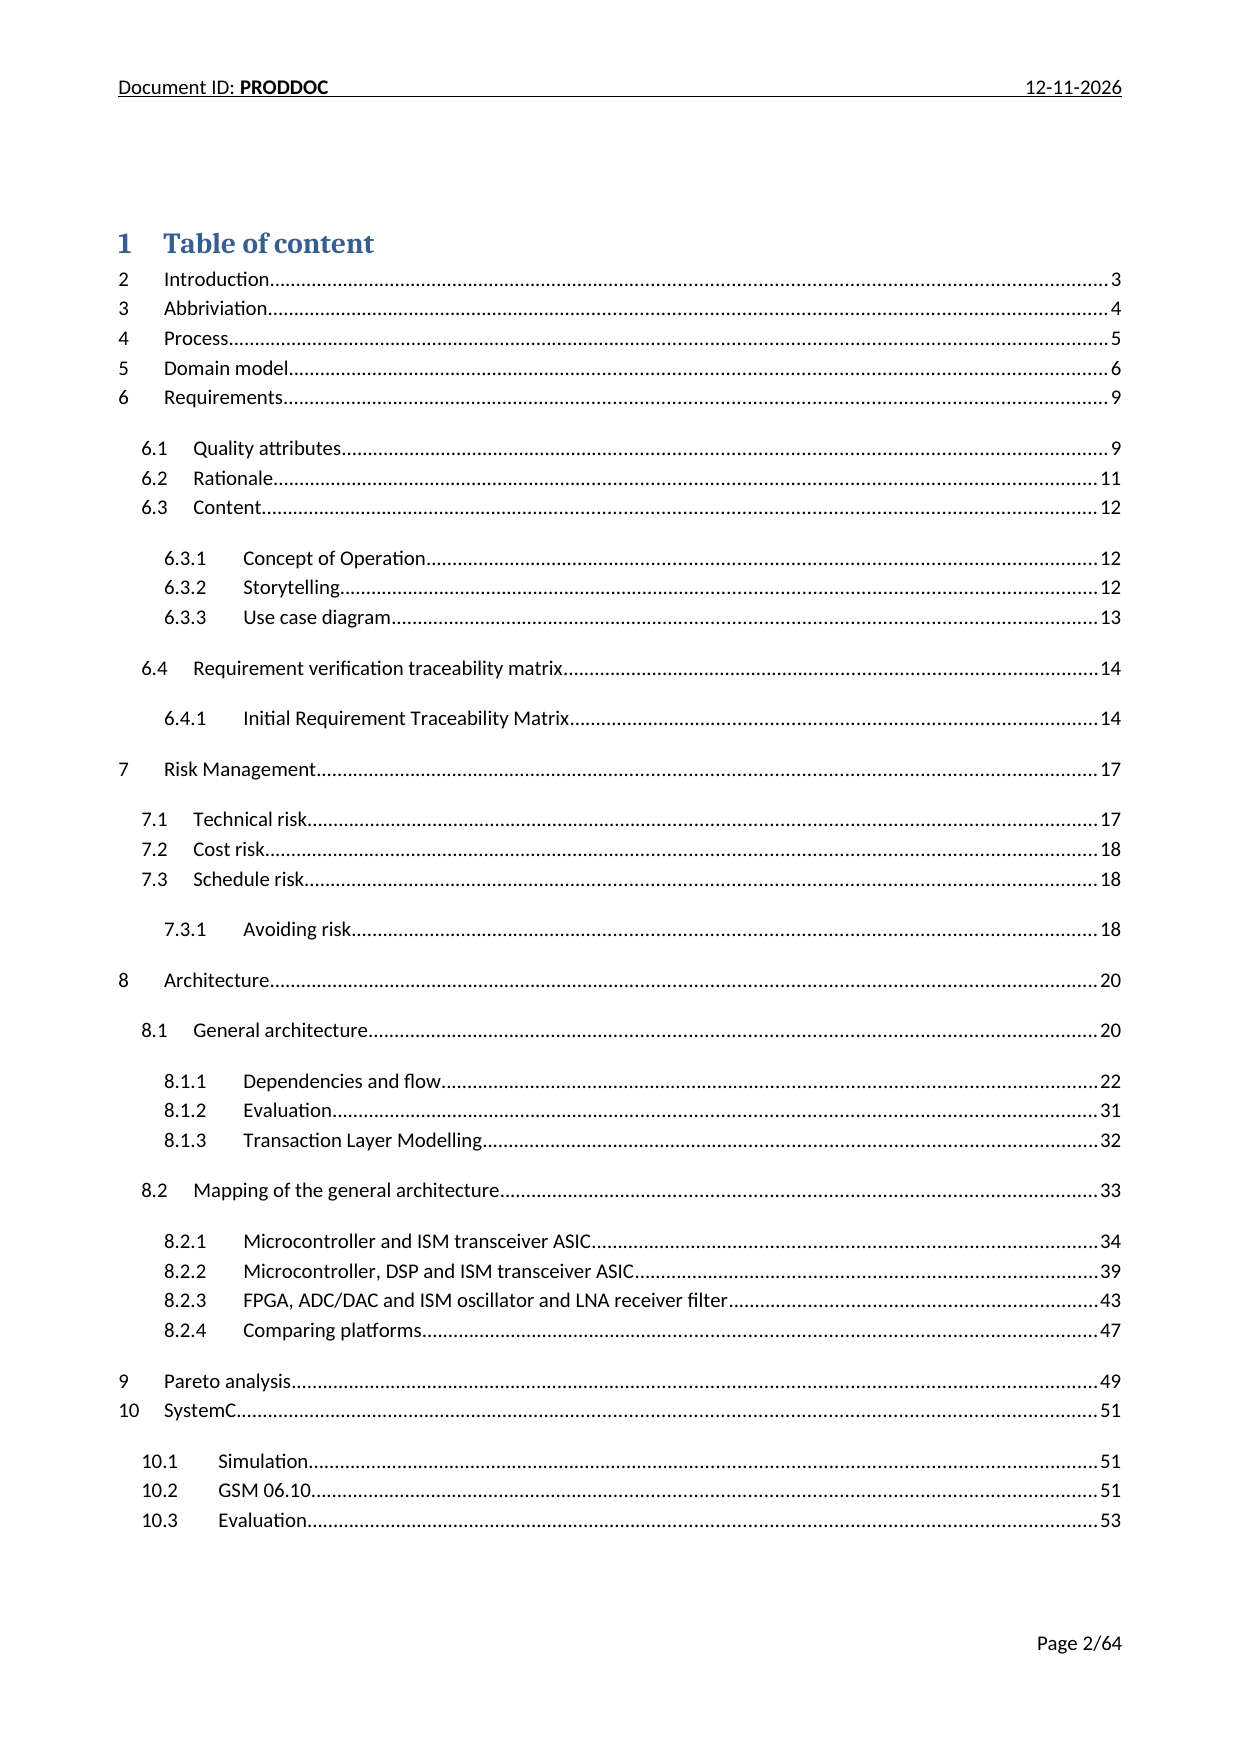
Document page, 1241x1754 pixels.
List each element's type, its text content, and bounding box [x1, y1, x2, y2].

subtitle Table of content [118, 227, 1122, 261]
text 8.1.3 Transaction Layer Modelling 32 [164, 1127, 1122, 1153]
text 7 Risk Management 17 [118, 756, 1122, 781]
text 4 Process 5 [118, 325, 1122, 351]
text 6.4.1 Initial Requirement Traceability Matrix 14 [164, 705, 1122, 731]
text 8.2.3 FPGA, ADC/DAC and ISM oscillator and LNA receiver filter 43 [164, 1288, 1122, 1313]
text 6.3.3 Use case diagram 13 [164, 604, 1122, 630]
text 10.2 GSM 06.10 51 [141, 1478, 1122, 1503]
text 7.2 Cost risk 18 [141, 836, 1122, 861]
text 7.3 Schedule risk 18 [141, 866, 1122, 891]
text 8 Architecture 20 [118, 967, 1122, 992]
text 8.2 Mapping of the general architecture 33 [141, 1178, 1122, 1203]
text 6.3.2 Storytelling 12 [164, 574, 1122, 600]
text 8.1.1 Dependencies and flow 22 [164, 1068, 1122, 1093]
text 8.1.2 Evaluation 31 [164, 1097, 1122, 1123]
text 3 Abbriviation 4 [118, 295, 1122, 321]
text 8.2.4 Comparing platforms 47 [164, 1317, 1122, 1343]
text 6.3 Content 12 [141, 494, 1122, 520]
text 8.2.1 Microcontroller and ISM transceiver ASIC 34 [164, 1228, 1122, 1254]
text 5 Domain model 6 [118, 355, 1122, 380]
text 6.4 Requirement verification traceability matrix 14 [141, 655, 1122, 680]
text 7.1 Technical risk 17 [141, 806, 1122, 832]
text 7.3.1 Avoiding risk 18 [164, 916, 1122, 942]
text 2 Introduction 3 [118, 266, 1122, 291]
text 8.1 General architecture 20 [141, 1017, 1122, 1043]
text 9 Pareto analysis 49 [118, 1368, 1122, 1393]
text 10 SystemC 51 [118, 1397, 1122, 1423]
text 6.1 Quality attributes 9 [141, 435, 1122, 460]
text 6 Requirements 9 [118, 384, 1122, 410]
text 10.1 Simulation 51 [141, 1448, 1122, 1473]
text 10.3 Evaluation 53 [141, 1507, 1122, 1533]
text 6.2 Rationale 11 [141, 465, 1122, 490]
text 6.3.1 Concept of Operation 12 [164, 545, 1122, 570]
text 8.2.2 Microcontroller, DSP and ISM transceiver ASIC 39 [164, 1258, 1122, 1283]
